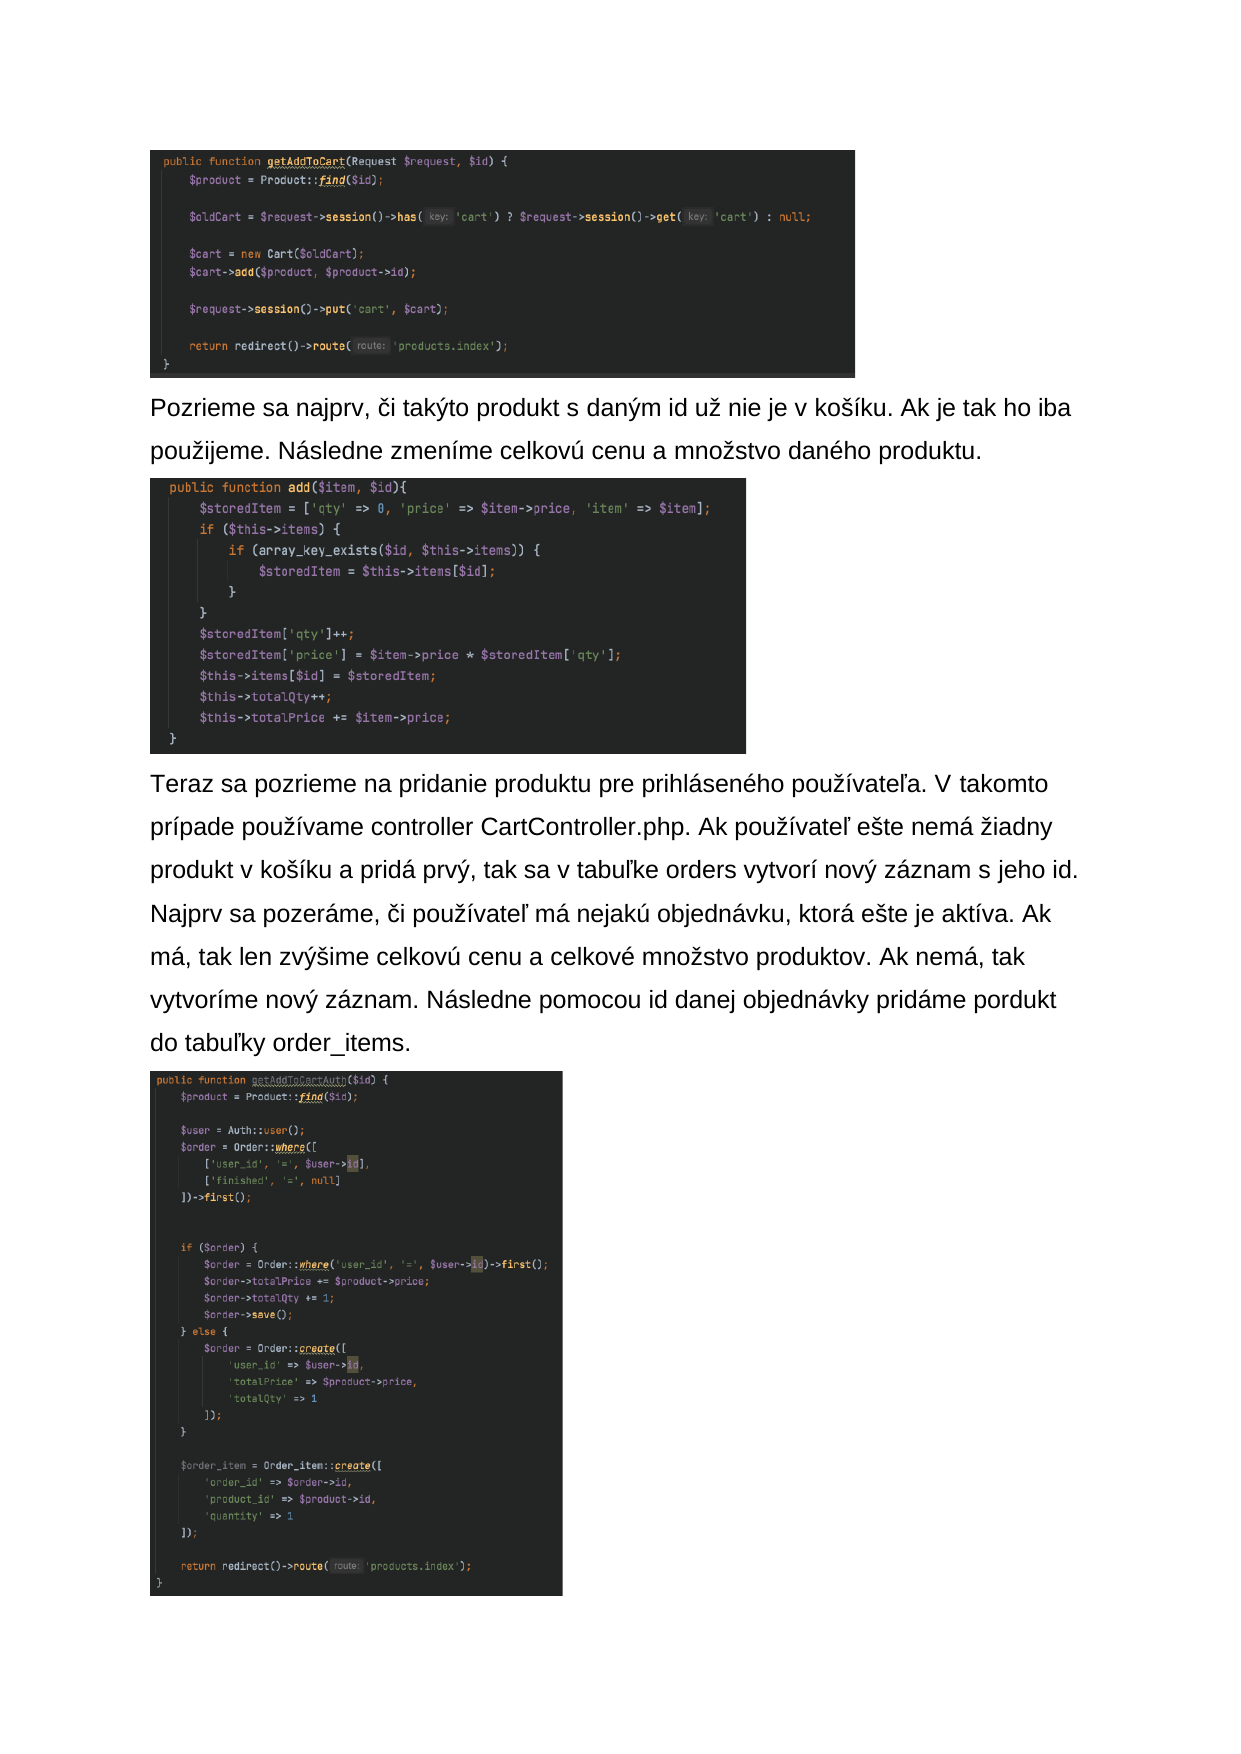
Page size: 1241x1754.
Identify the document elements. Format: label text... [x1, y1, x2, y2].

picture [150, 150, 855, 378]
text Teraz sa pozrieme na pridanie produktu pre prihláseného používateľa. V takomto prípade používame controller CartController.php. Ak používateľ ešte nemá žiadny produkt v košíku a pridá prvý, tak sa v tabuľke orders vytvorí nový záznam s jeho id. Najprv sa pozeráme, či používateľ má nejakú objednávku, ktorá ešte je aktíva. Ak má, tak len zvýšime celkovú cenu a celkové množstvo produktov. Ak nemá, tak vytvoríme nový záznam. Následne pomocou id danej objednávky pridáme pordukt do tabuľky order_items. [150, 769, 1090, 1057]
picture [150, 478, 747, 754]
picture [150, 1071, 563, 1596]
text Pozrieme sa najprv, či takýto produkt s daným id už nie je v košíku. Ak je tak ho iba použijeme. Následne zmeníme celkovú cenu a množstvo daného produktu. [150, 392, 1090, 464]
